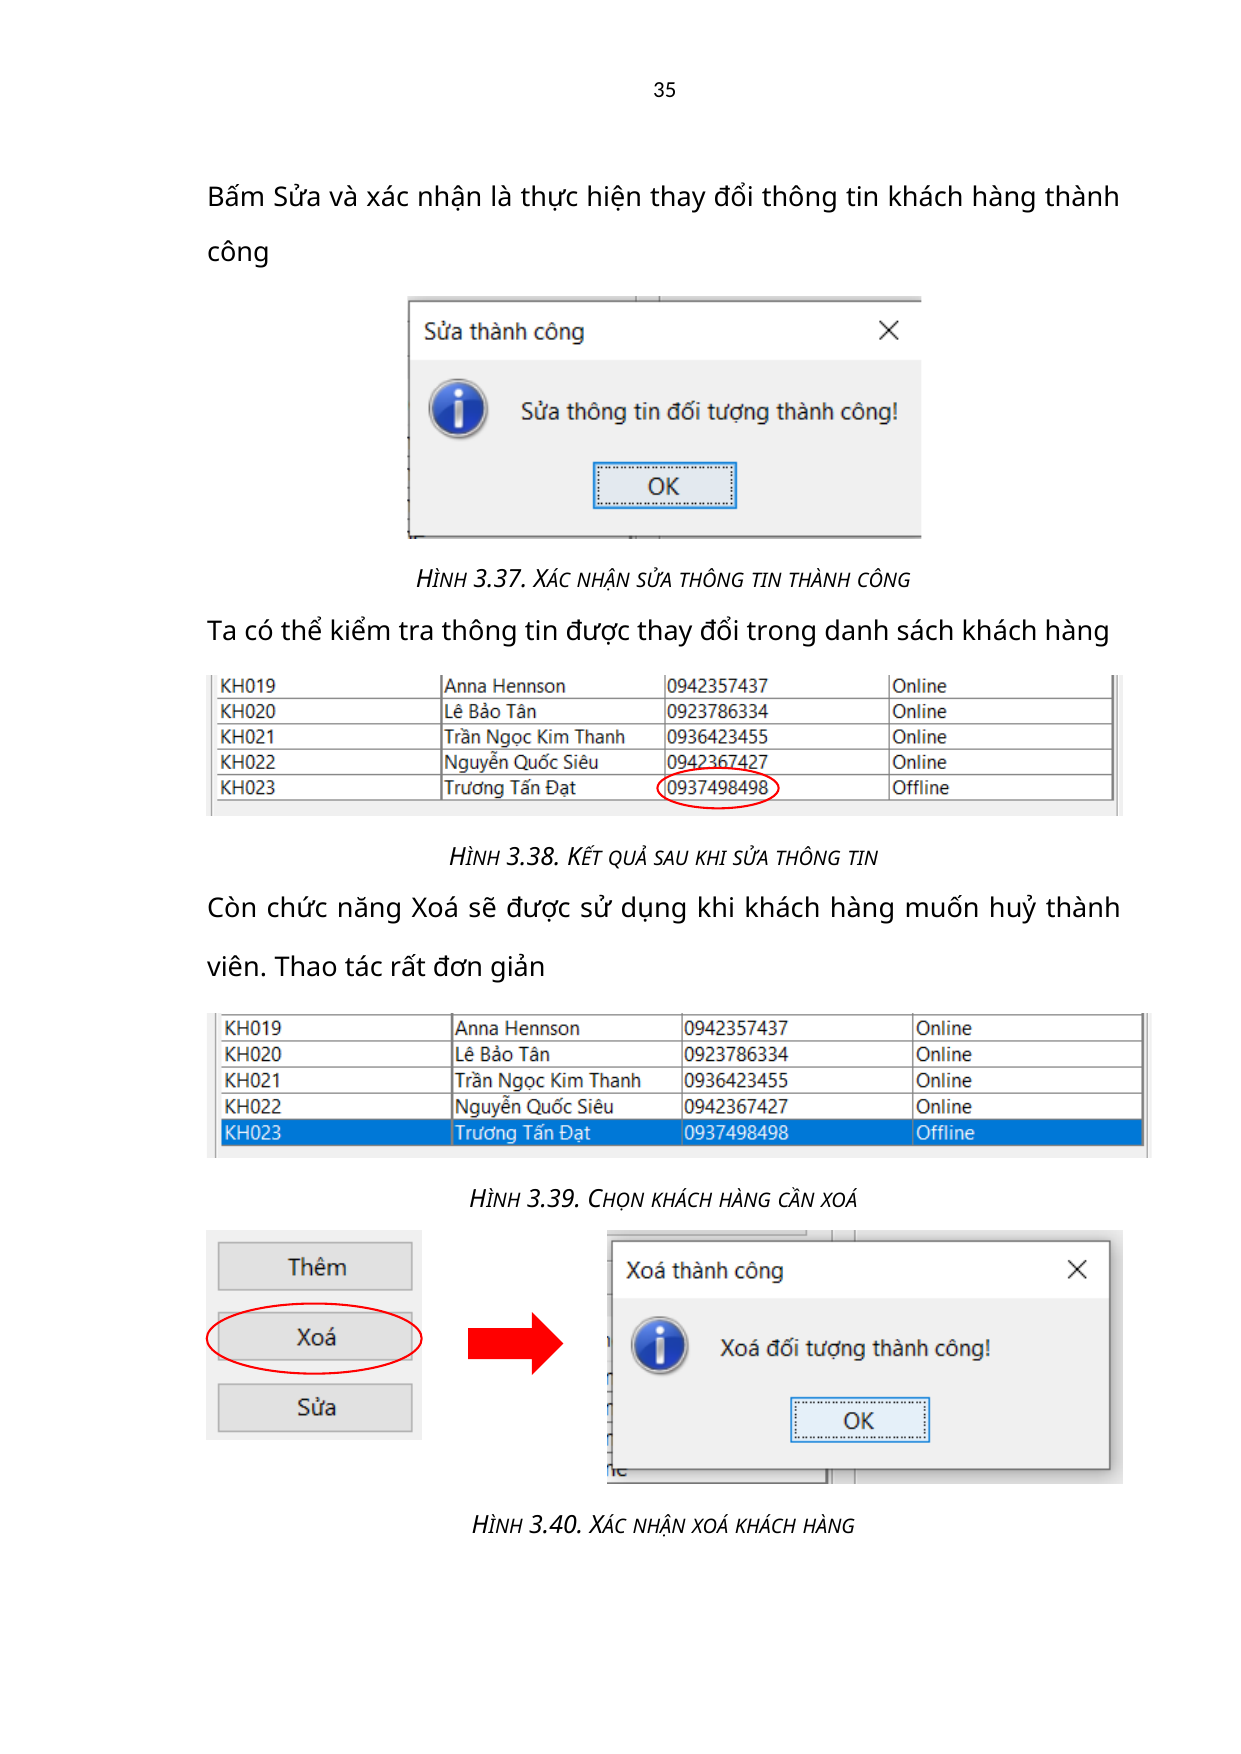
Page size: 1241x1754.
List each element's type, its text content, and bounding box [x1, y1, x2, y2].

picture [607, 1230, 1123, 1484]
picture [208, 1305, 420, 1372]
text Ta có thể kiểm tra thông tin được thay đổi trong danh sách khách hàng [207, 611, 1122, 648]
text Hình 3.39. Chọn khách hàng cần xoá [207, 1180, 1122, 1214]
text Hình 3.38. Kết quả sau khi sửa thông tin [207, 838, 1122, 872]
picture [206, 1013, 1152, 1158]
picture [407, 296, 922, 539]
text Còn chức năng Xoá sẽ được sử dụng khi khách hàng muốn huỷ thành viên. Thao tác rất đơn giản [207, 889, 1122, 985]
picture [206, 675, 1123, 816]
picture [206, 1345, 422, 1440]
text Hình 3.37. Xác nhận sửa thông tin thành công [207, 561, 1122, 595]
text Bấm Sửa và xác nhận là thực hiện thay đổi thông tin khách hàng thành công [207, 177, 1122, 269]
text Hình 3.40. Xác nhận xoá khách hàng [207, 1506, 1122, 1541]
picture [206, 1230, 422, 1333]
